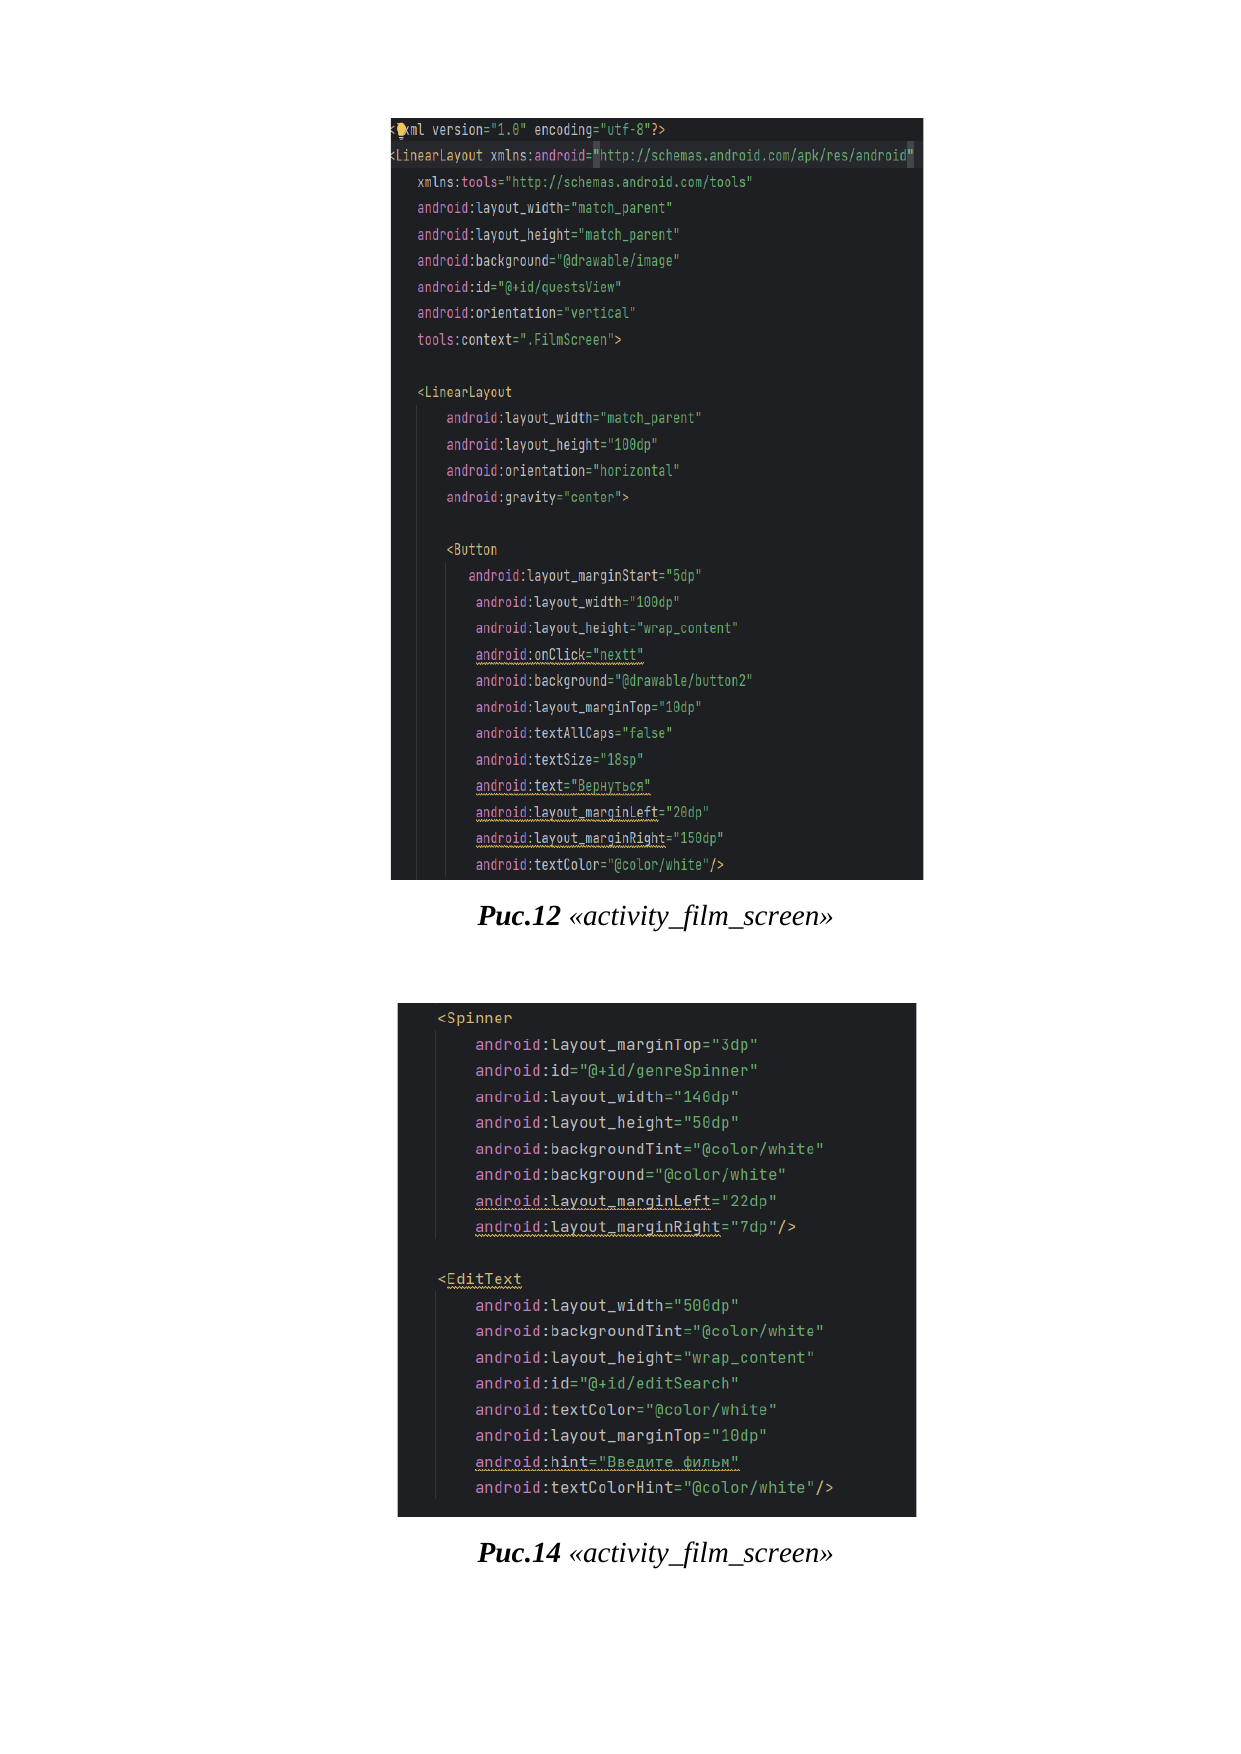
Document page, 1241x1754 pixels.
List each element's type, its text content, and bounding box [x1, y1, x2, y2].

picture [390, 118, 924, 880]
text Рис.14 «activity_film_screen» [162, 1535, 1152, 1569]
text Рис.12 «activity_film_screen» [162, 898, 1152, 932]
picture [397, 1003, 917, 1517]
